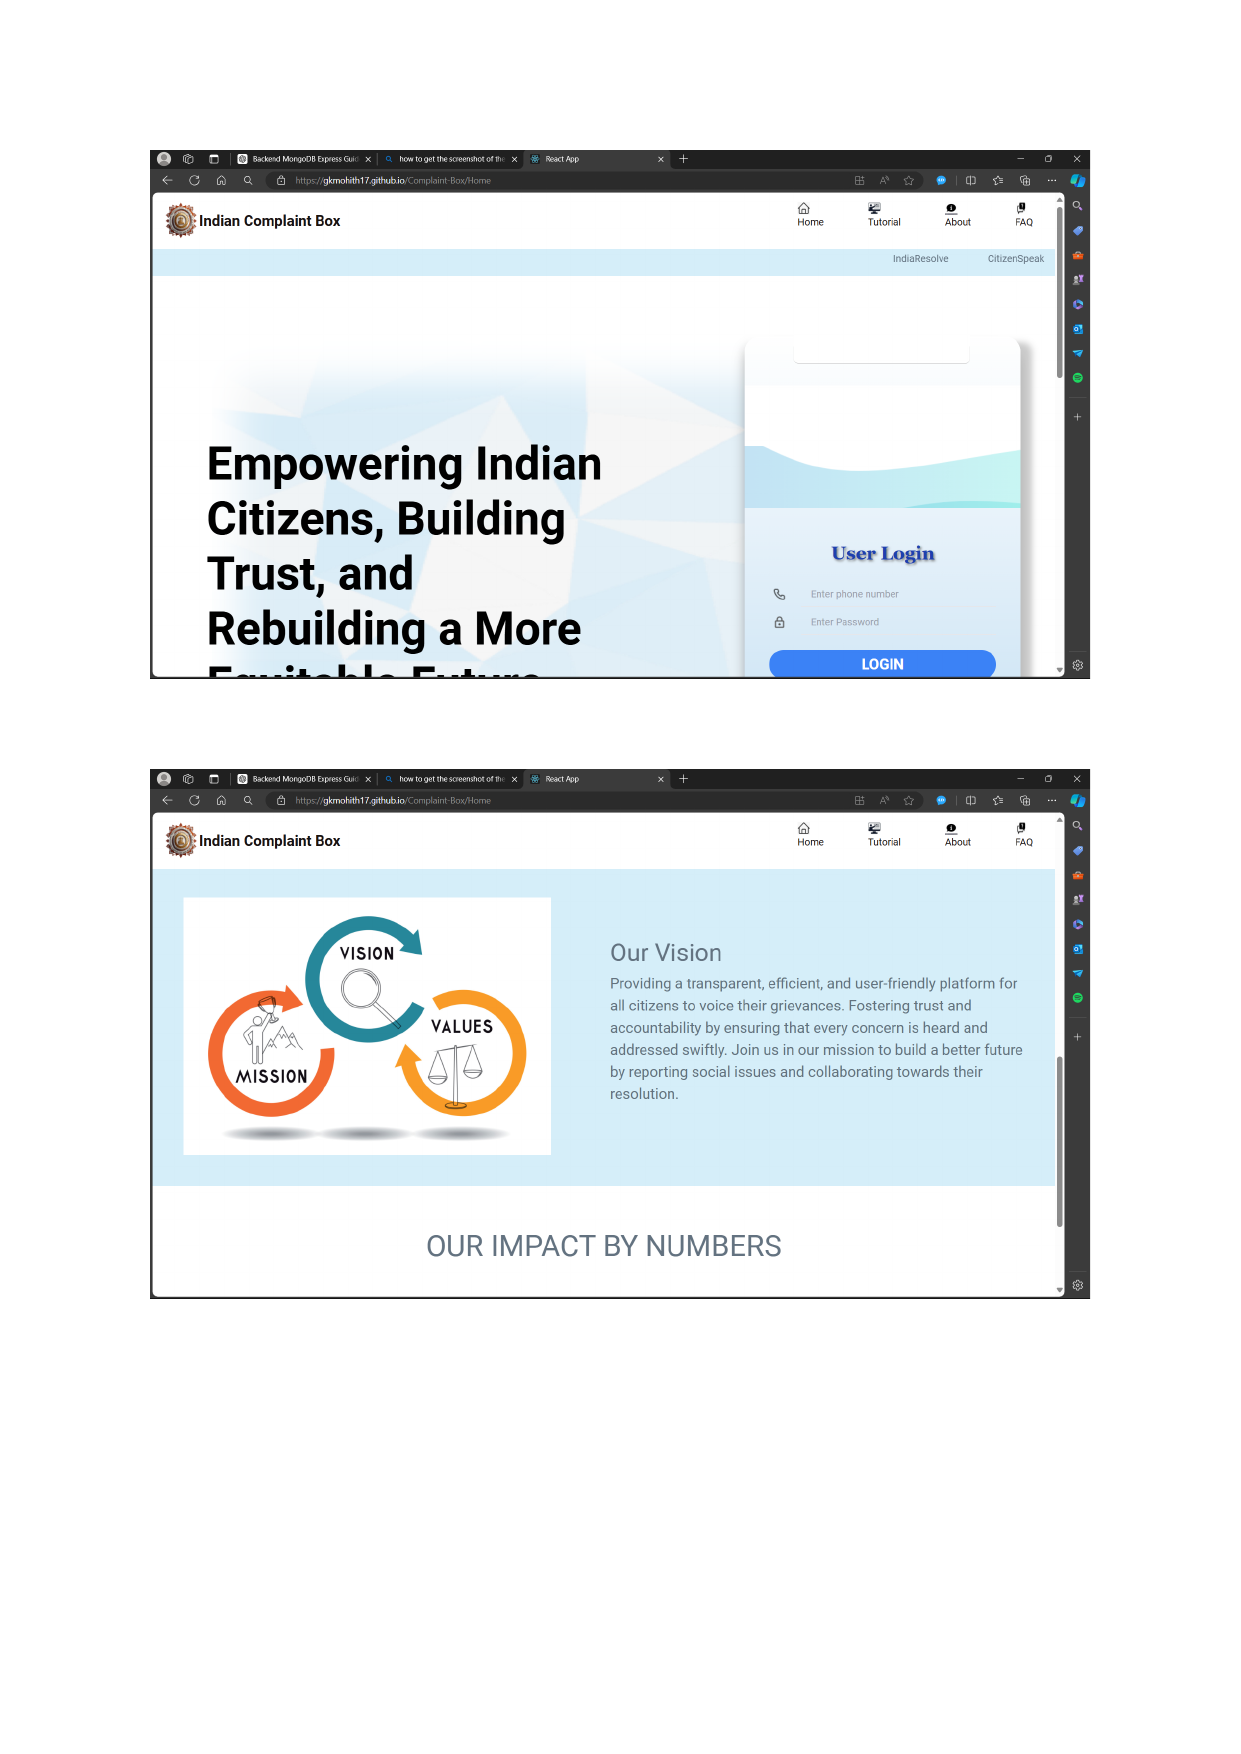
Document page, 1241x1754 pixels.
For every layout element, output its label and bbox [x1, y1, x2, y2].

picture [150, 150, 1091, 679]
picture [150, 769, 1091, 1299]
